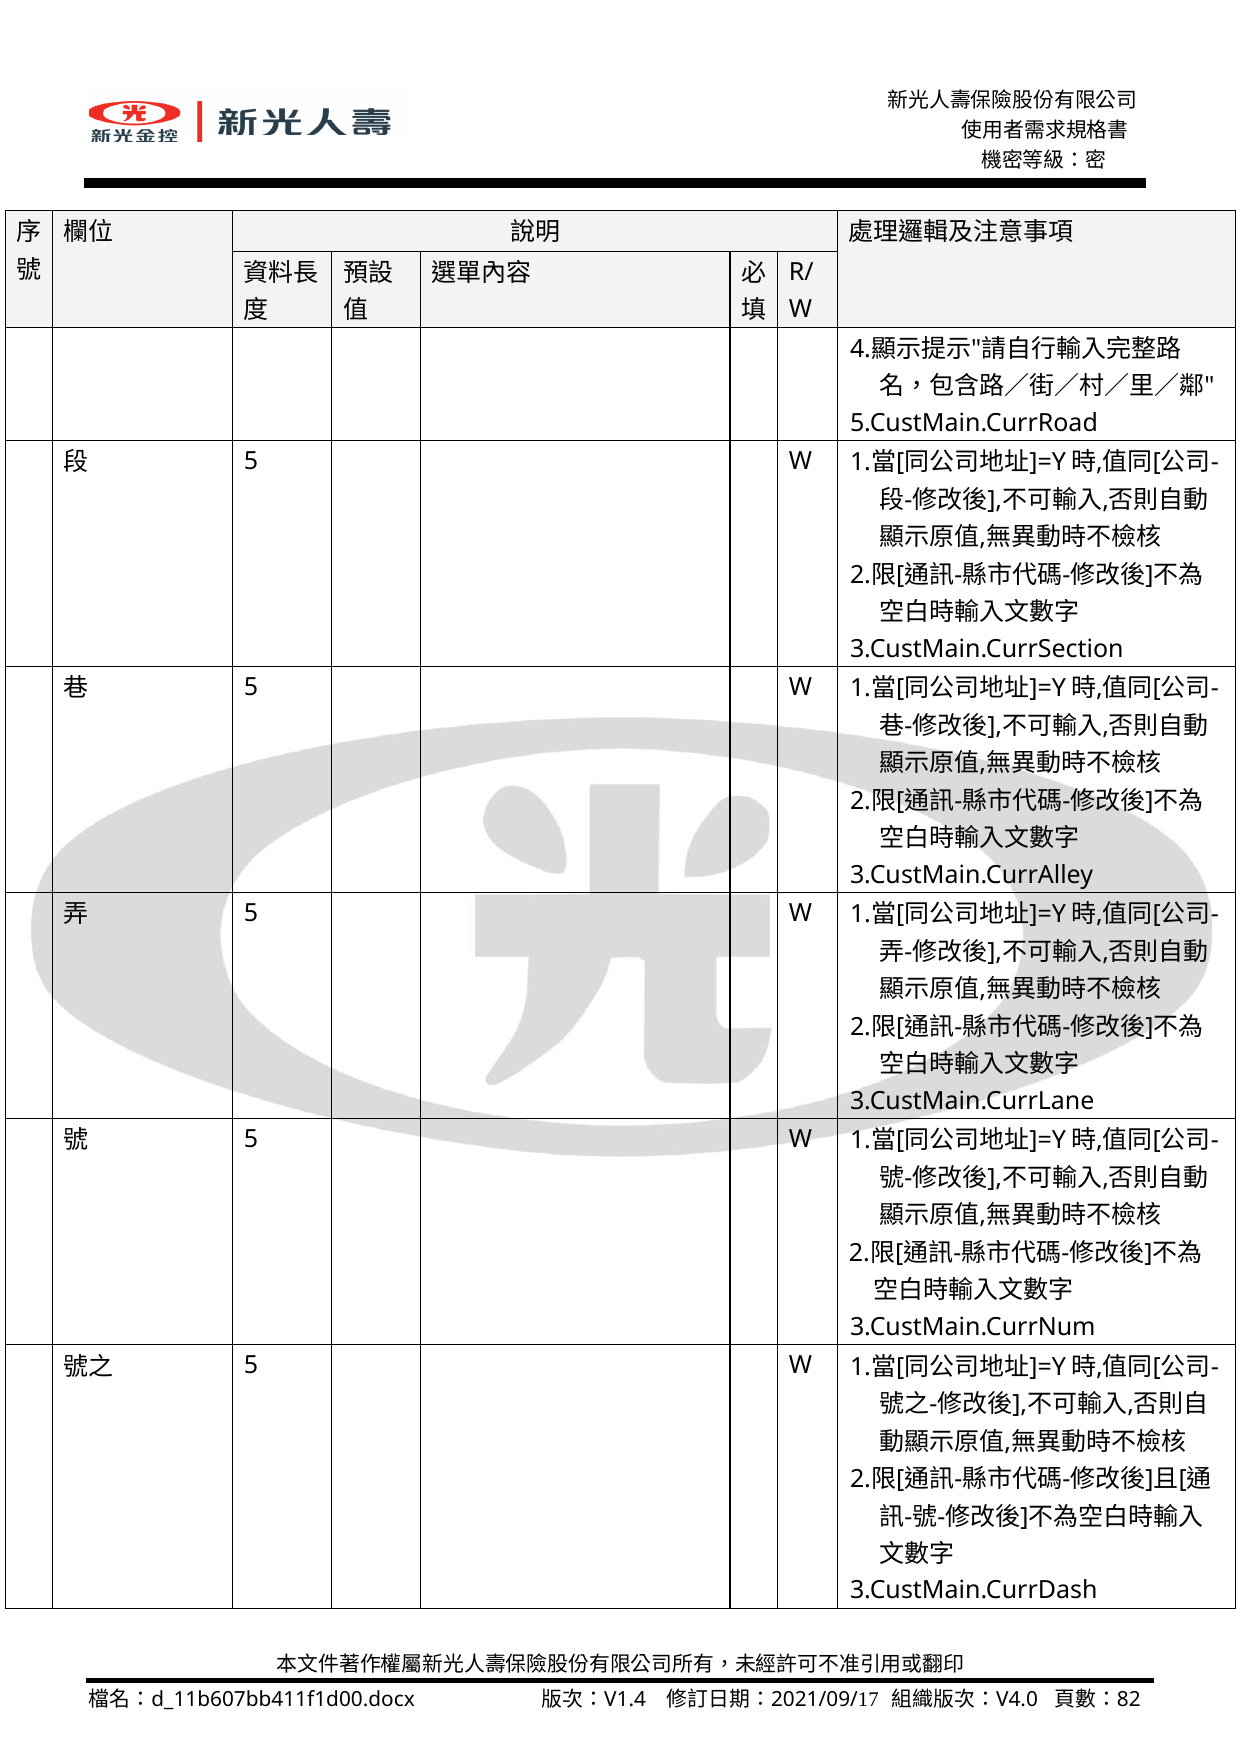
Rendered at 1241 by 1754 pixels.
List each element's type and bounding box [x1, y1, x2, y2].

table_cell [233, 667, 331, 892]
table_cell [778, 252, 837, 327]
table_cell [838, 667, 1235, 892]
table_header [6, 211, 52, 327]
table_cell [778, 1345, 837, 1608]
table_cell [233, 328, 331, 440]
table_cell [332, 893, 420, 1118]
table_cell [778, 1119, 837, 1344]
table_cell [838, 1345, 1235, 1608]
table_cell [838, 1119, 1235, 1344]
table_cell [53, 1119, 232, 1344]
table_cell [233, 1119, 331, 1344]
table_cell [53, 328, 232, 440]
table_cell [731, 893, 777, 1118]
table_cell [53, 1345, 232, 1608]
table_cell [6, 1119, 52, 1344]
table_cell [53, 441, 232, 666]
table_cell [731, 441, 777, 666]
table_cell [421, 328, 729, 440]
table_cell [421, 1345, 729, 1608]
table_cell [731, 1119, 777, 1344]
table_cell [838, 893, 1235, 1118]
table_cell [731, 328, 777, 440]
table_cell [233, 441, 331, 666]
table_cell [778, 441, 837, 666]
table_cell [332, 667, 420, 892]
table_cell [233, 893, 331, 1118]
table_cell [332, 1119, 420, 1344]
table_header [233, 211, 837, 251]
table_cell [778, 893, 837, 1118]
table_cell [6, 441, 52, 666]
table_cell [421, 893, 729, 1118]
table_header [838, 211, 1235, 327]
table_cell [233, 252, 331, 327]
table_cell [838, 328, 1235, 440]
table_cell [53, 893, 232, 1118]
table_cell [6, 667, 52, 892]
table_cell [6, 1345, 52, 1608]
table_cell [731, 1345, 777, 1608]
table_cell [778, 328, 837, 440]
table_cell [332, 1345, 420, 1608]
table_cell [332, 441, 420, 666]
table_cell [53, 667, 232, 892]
picture [88, 86, 414, 142]
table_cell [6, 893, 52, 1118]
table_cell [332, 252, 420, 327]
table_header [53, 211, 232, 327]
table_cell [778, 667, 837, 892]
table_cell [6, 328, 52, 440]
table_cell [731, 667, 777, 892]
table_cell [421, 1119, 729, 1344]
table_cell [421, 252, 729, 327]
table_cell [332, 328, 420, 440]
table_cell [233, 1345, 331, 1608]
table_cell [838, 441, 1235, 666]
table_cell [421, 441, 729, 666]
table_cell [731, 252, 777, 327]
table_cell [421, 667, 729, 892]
